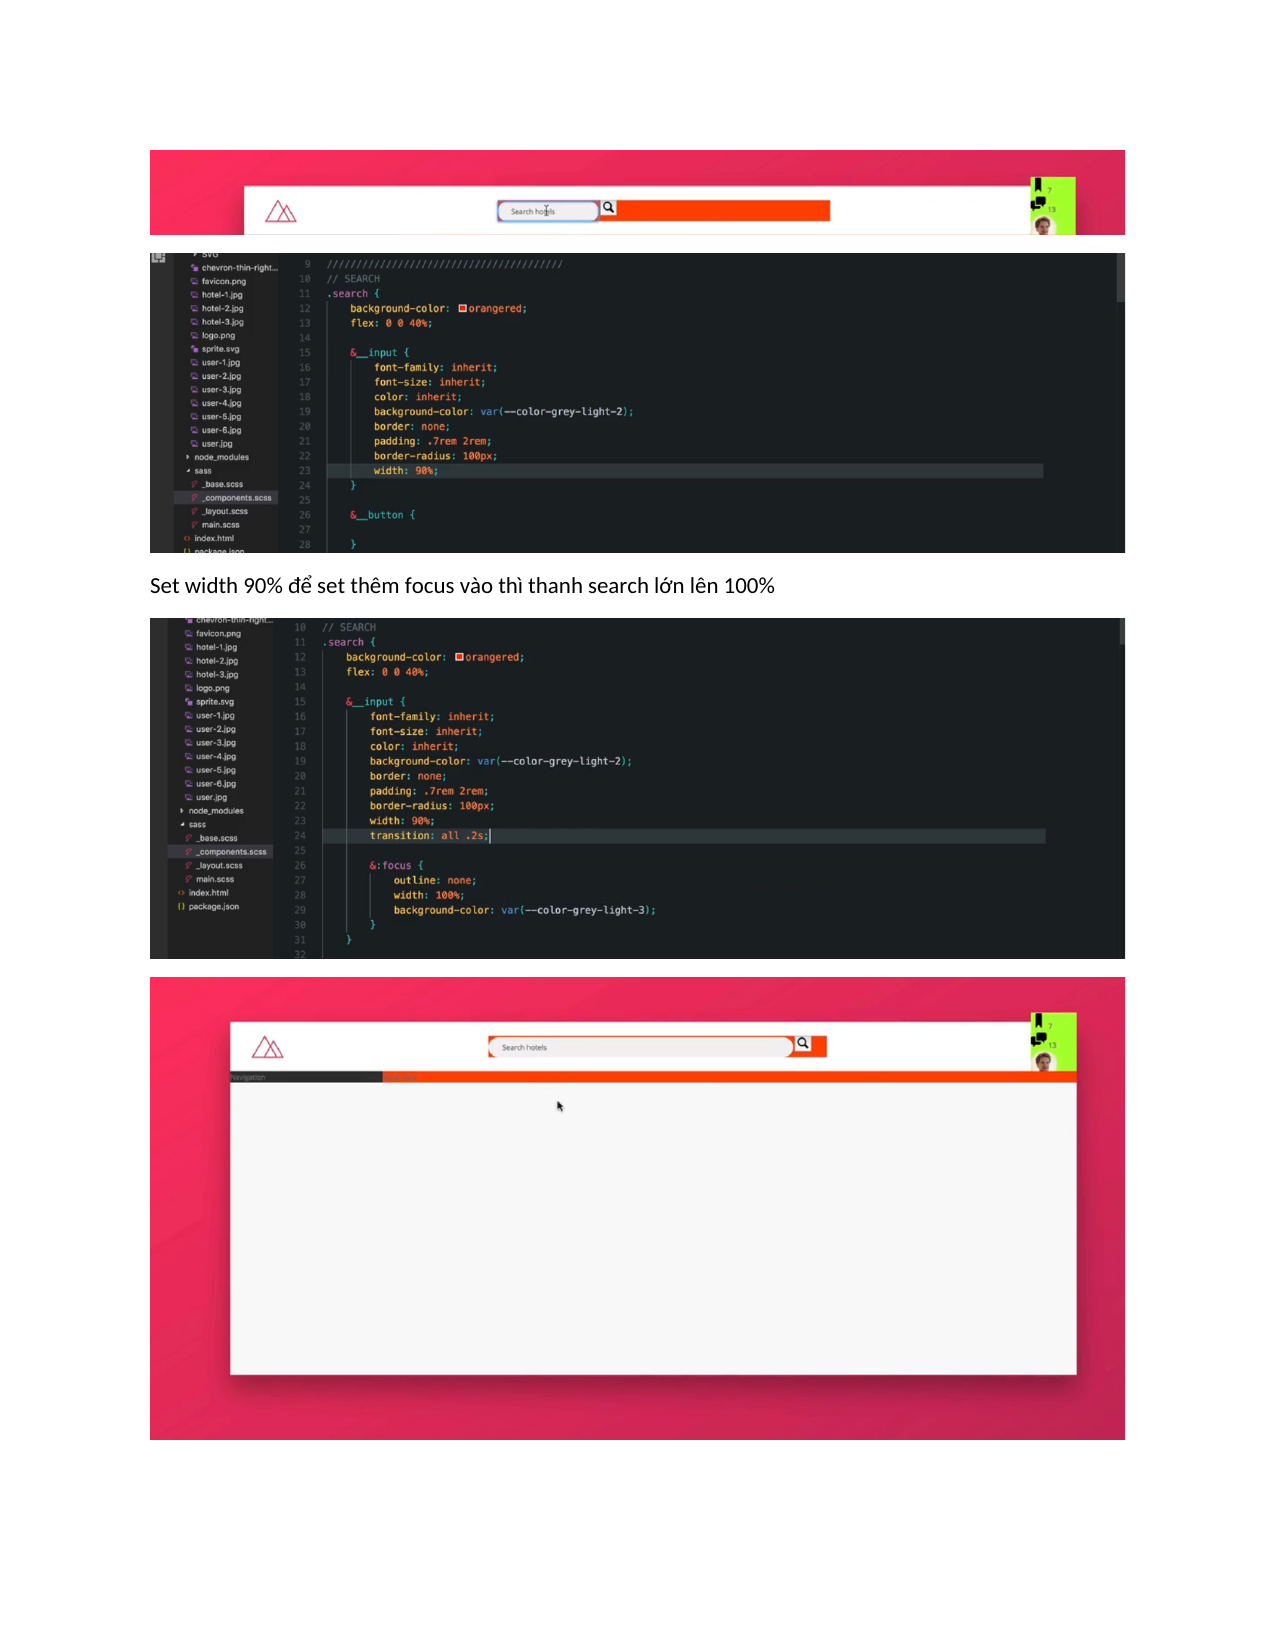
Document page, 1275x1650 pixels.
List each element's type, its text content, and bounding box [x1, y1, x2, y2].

picture [150, 253, 1125, 553]
picture [150, 977, 1125, 1440]
picture [150, 150, 1125, 235]
picture [150, 618, 1125, 959]
text Set width 90% để set thêm focus vào thì thanh search lớn lên 100% [150, 571, 1125, 599]
